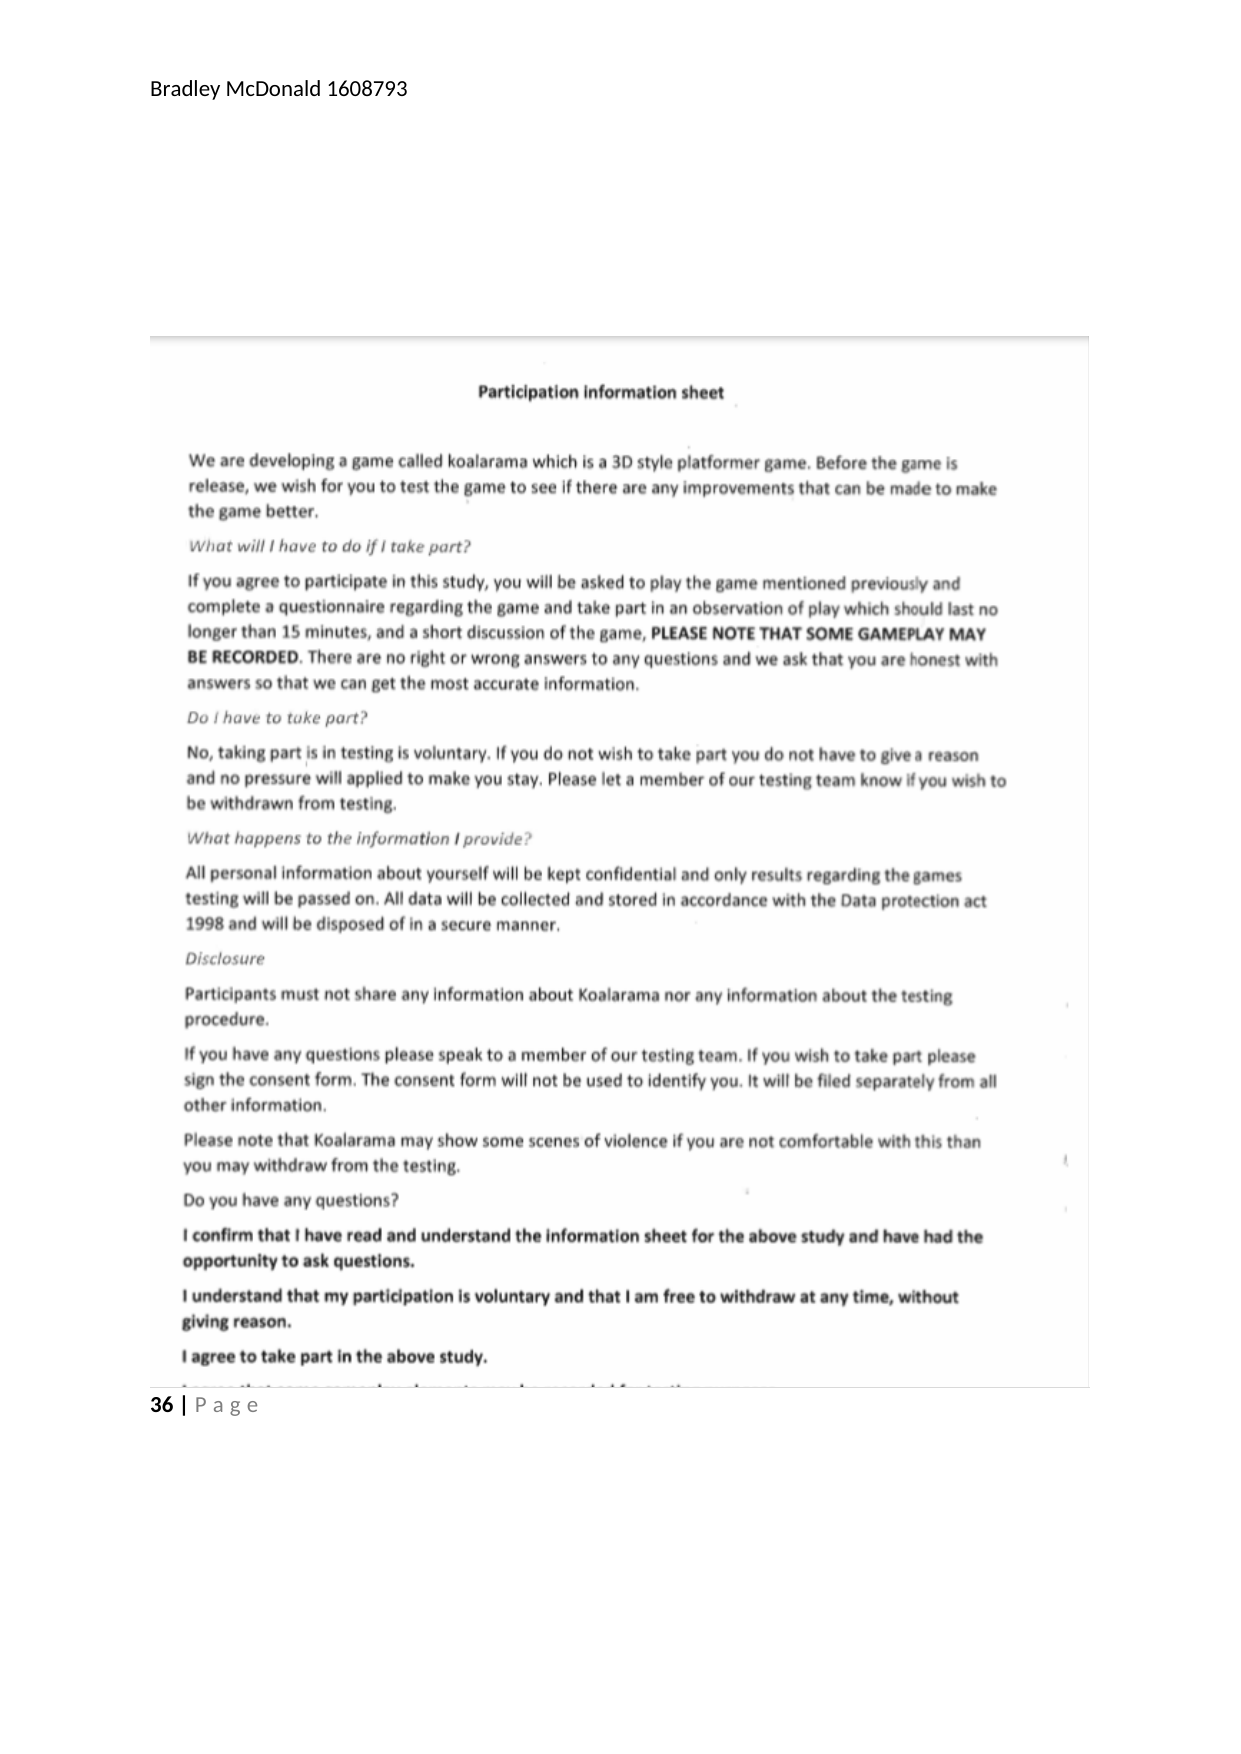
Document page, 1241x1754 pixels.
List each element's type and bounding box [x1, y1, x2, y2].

picture [150, 336, 1089, 1387]
